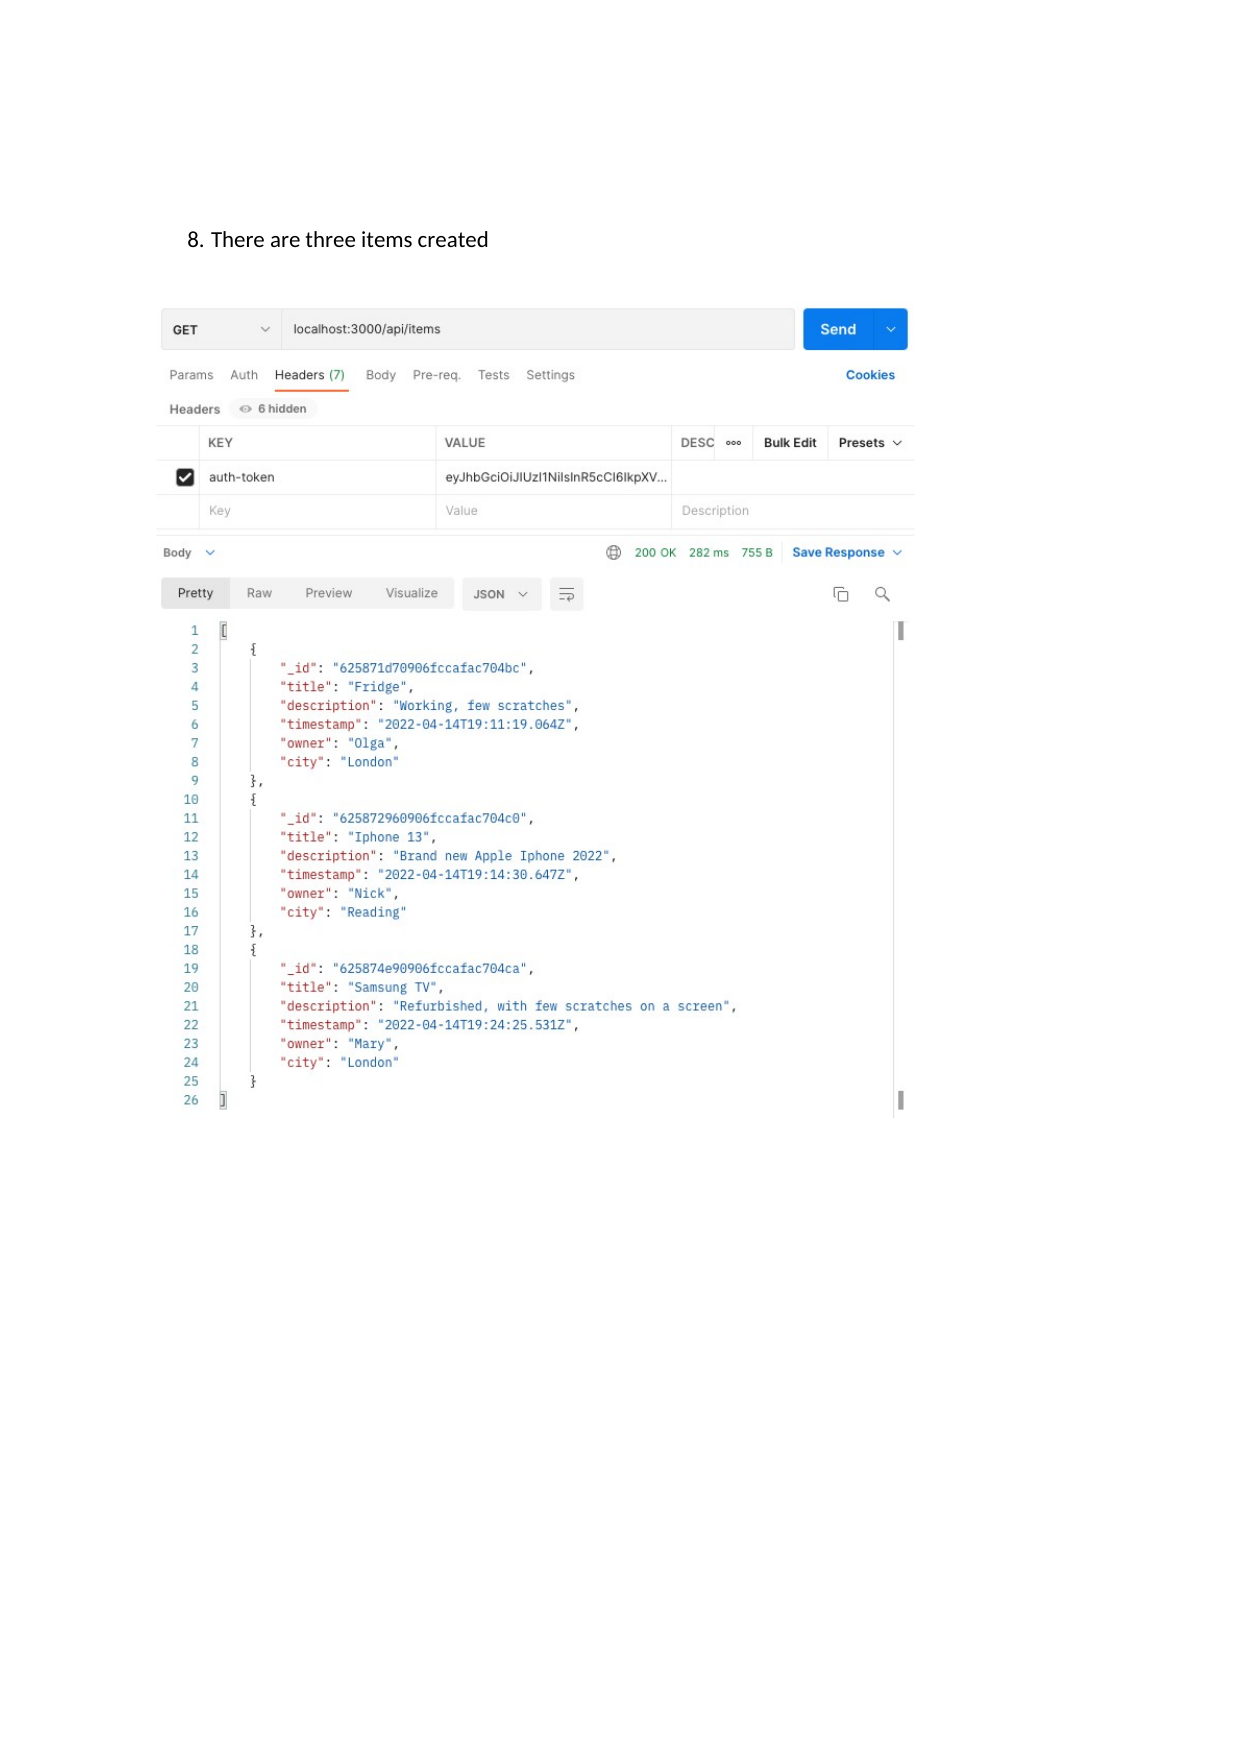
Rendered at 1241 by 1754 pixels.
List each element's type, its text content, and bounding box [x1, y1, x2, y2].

text 8. There are three items created [187, 225, 909, 253]
picture [156, 301, 915, 1118]
